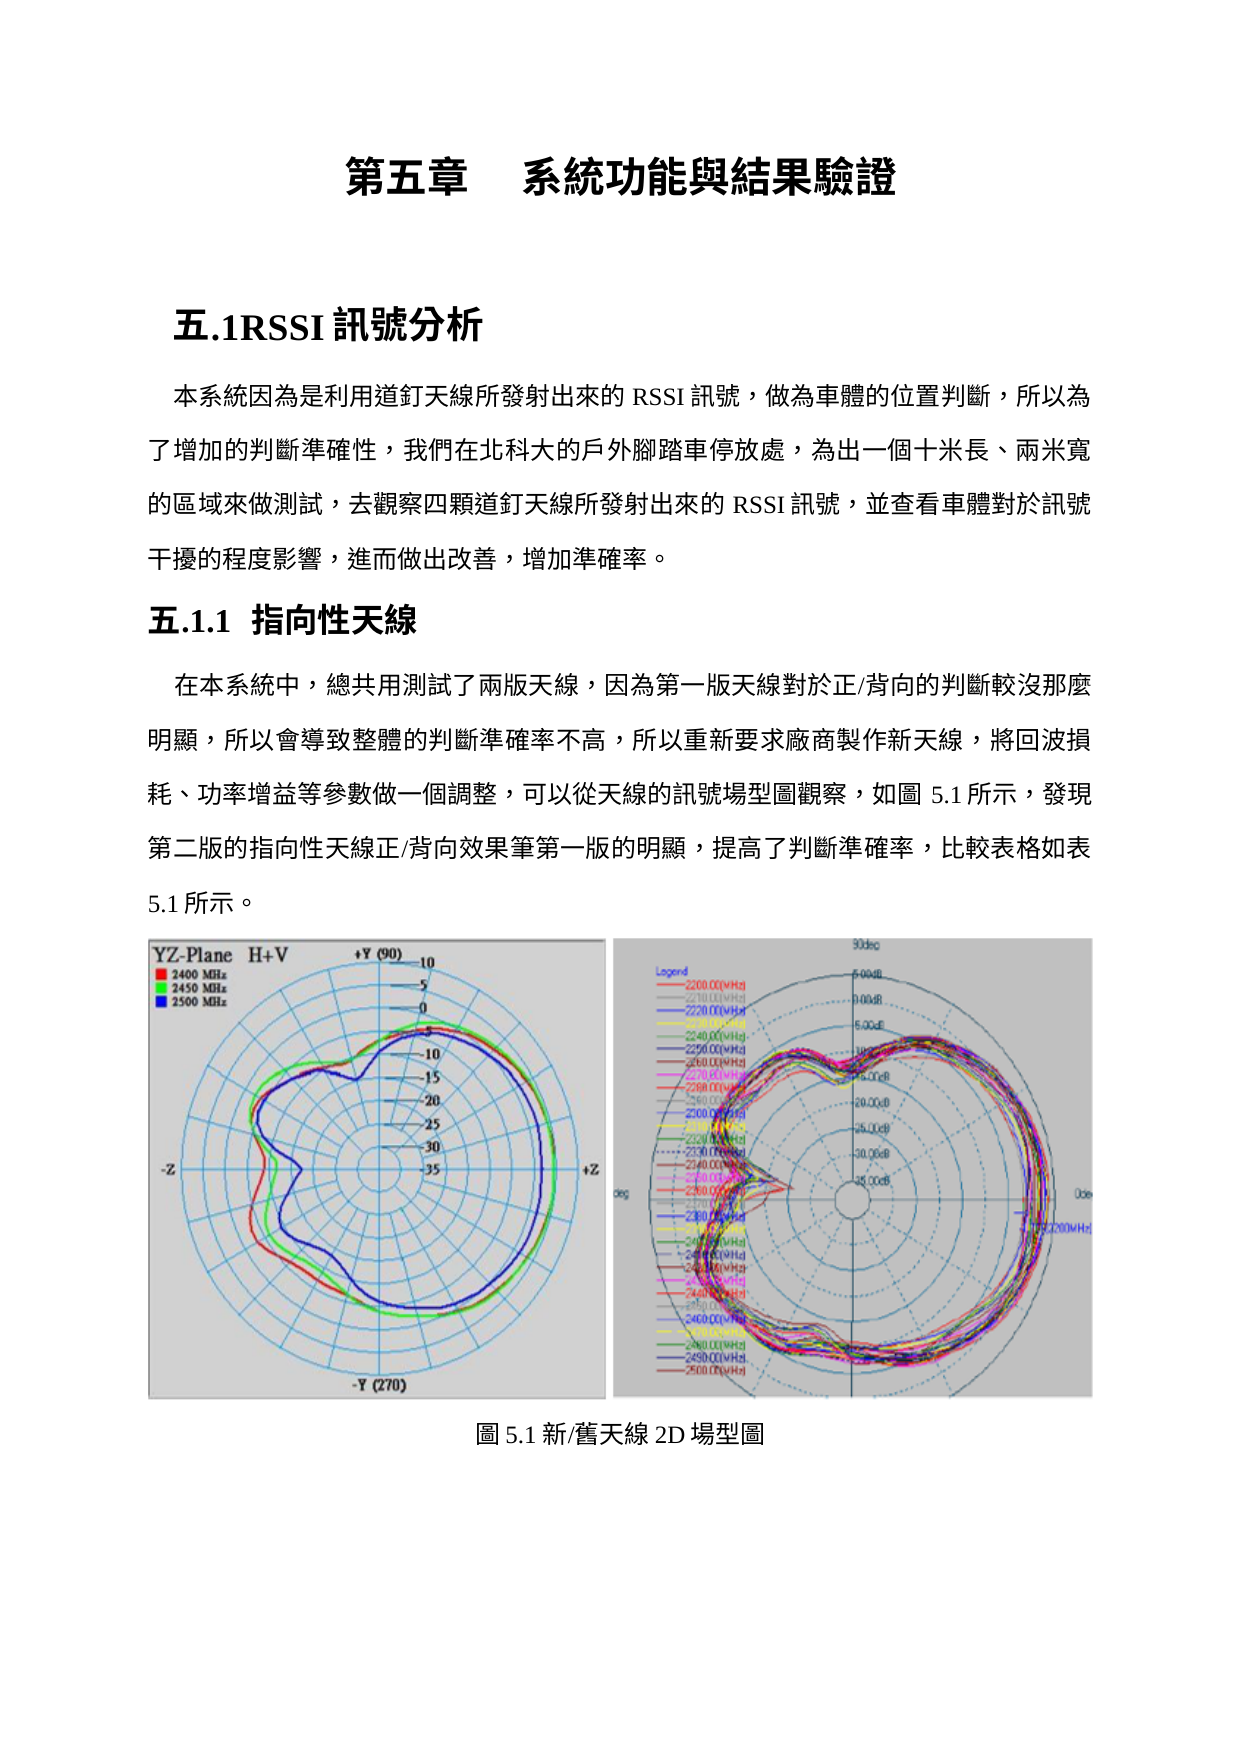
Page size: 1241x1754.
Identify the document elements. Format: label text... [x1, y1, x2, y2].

subtitle 系統功能與結果驗證 [148, 148, 1092, 204]
text 圖5.1 新/舊天線2D場型圖 [148, 1415, 1092, 1451]
subtitle RSSI訊號分析 [173, 295, 1067, 349]
text 本系統因為是利用道釘天線所發射出來的RSSI訊號，做為車體的位置判斷，所以為了增加的判斷準確性，我們在北科大的戶外腳踏車停放處，為出一個十米長、兩米寬的區域來做測試，去觀察四顆道釘天線所發射出來的RSSI訊號，並查看車體對於訊號干擾的程度影響，進而做出改善，增加準確率。 [148, 376, 1092, 575]
picture [147, 937, 1093, 1401]
subtitle 指向性天線 [148, 593, 1067, 642]
text 在本系統中，總共用測試了兩版天線，因為第一版天線對於正/背向的判斷較沒那麼明顯，所以會導致整體的判斷準確率不高，所以重新要求廠商製作新天線，將回波損耗、功率增益等參數做一個調整，可以從天線的訊號場型圖觀察，如圖5.1所示，發現第二版的指向性天線正/背向效果筆第一版的明顯，提高了判斷準確率，比較表格如表5.1所示。 [148, 666, 1092, 919]
